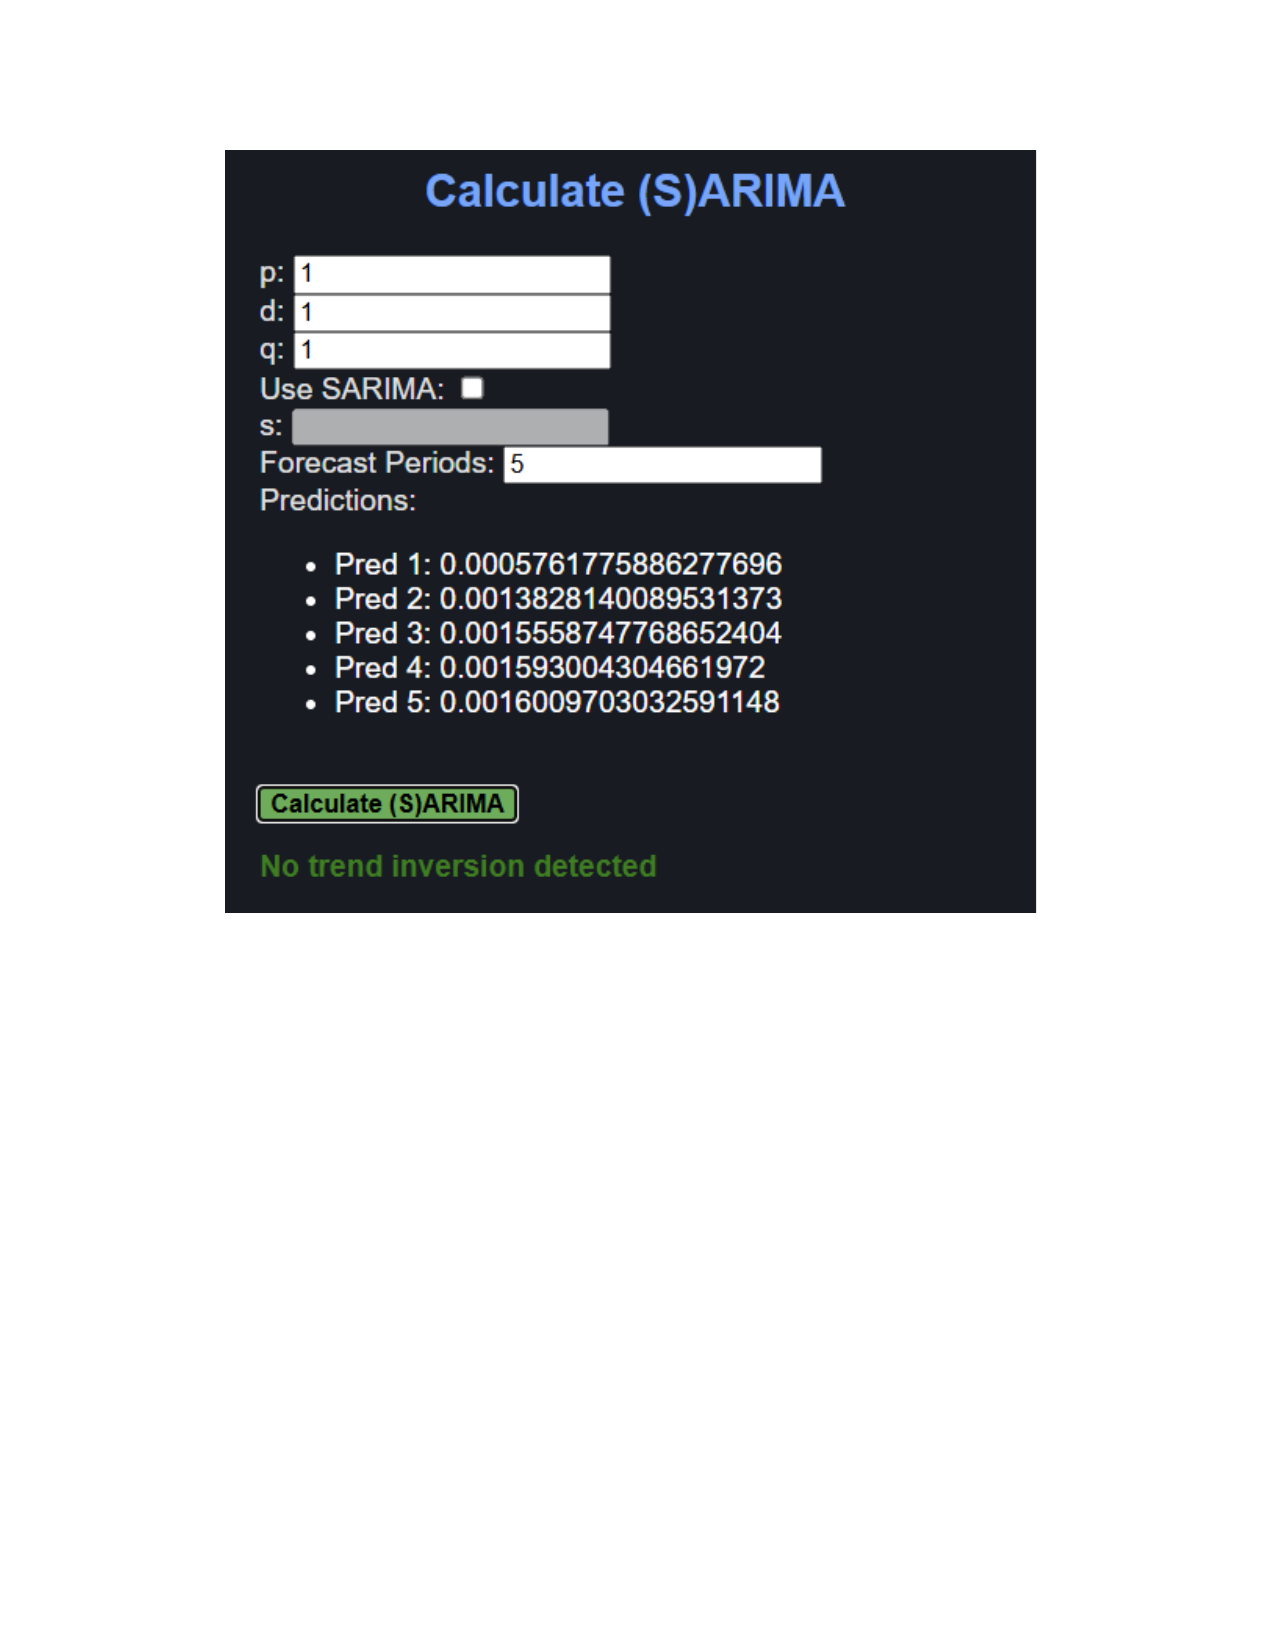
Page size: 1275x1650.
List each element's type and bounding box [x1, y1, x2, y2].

picture [225, 150, 1037, 913]
